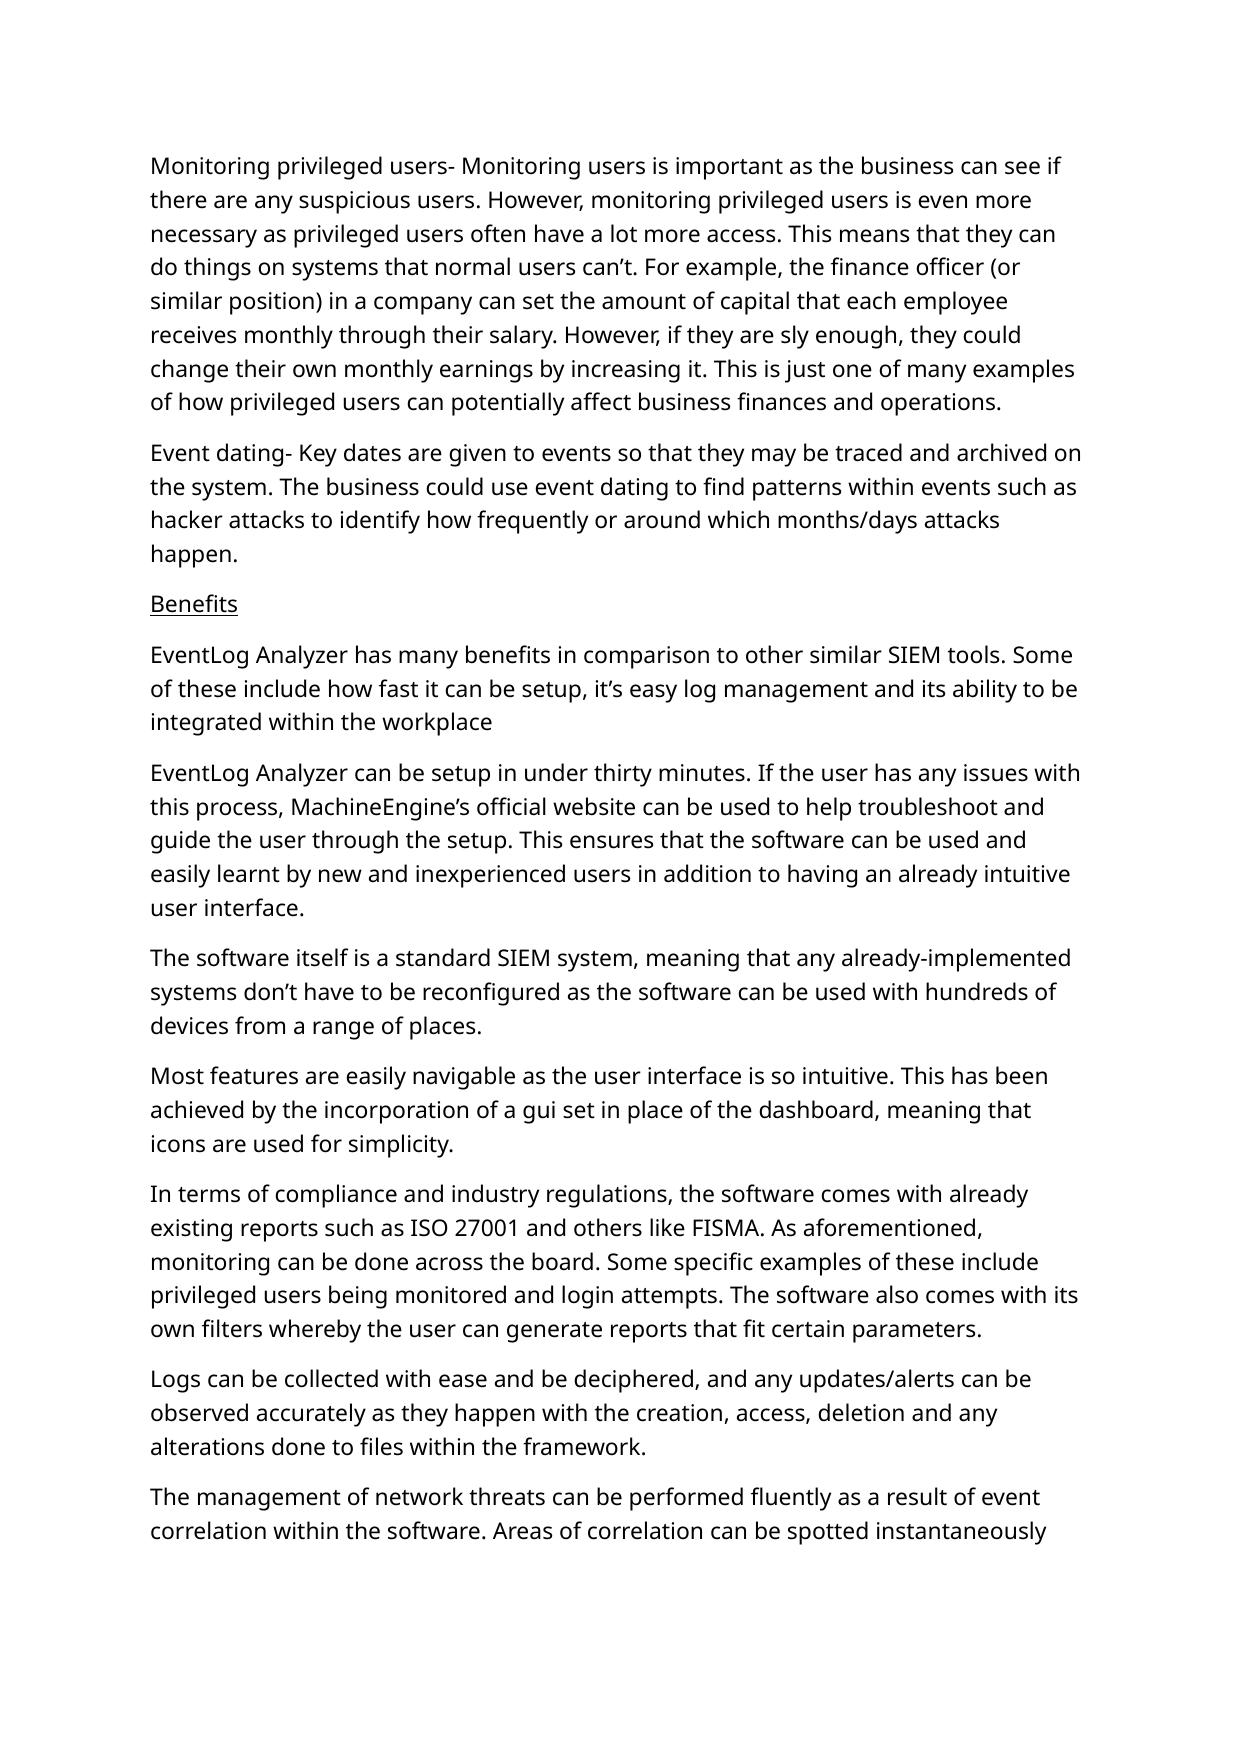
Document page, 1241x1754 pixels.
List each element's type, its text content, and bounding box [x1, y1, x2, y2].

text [150, 1481, 1090, 1546]
text EventLog Analyzer has many benefits in comparison to other similar SIEM tools. Some of these include how fast it can be setup, it’s easy log management and its ability to be integrated within the workplace [150, 639, 1090, 737]
text Event dating- Key dates are given to events so that they may be traced and archived on the system. The business could use event dating to find patterns within events such as hacker attacks to identify how frequently or around which months/days attacks happen. [150, 437, 1090, 569]
text The software itself is a standard SIEM system, meaning that any already-implemented systems don’t have to be reconfigured as the software can be used with hundreds of devices from a range of places. [150, 942, 1090, 1041]
text Monitoring privileged users- Monitoring users is important as the business can see if there are any suspicious users. However, monitoring privileged users is even more necessary as privileged users often have a lot more access. This means that they can do things on systems that normal users can’t. For example, the finance officer (or similar position) in a company can set the amount of capital that each employee receives monthly through their salary. However, if they are sly enough, they could change their own monthly earnings by increasing it. This is just one of many examples of how privileged users can potentially affect business finances and operations. [150, 150, 1090, 417]
text EventLog Analyzer can be setup in under thirty minutes. If the user has any issues with this process, MachineEngine’s official website can be used to help troubleshoot and guide the user through the setup. This ensures that the software can be used and easily learnt by new and inexperienced users in addition to having an already intuitive user interface. [150, 757, 1090, 923]
text Benefits [150, 588, 1090, 619]
text In terms of compliance and industry regulations, the software comes with already existing reports such as ISO 27001 and others like FISMA. As aforementioned, monitoring can be done across the board. Some specific examples of these include privileged users being monitored and login attempts. The software also comes with its own filters whereby the user can generate reports that fit certain parameters. [150, 1178, 1090, 1344]
text Logs can be collected with ease and be deciphered, and any updates/alerts can be observed accurately as they happen with the creation, access, deletion and any alterations done to files within the framework. [150, 1363, 1090, 1462]
text Most features are easily navigable as the user interface is so intuitive. This has been achieved by the incorporation of a gui set in place of the dashboard, meaning that icons are used for simplicity. [150, 1060, 1090, 1159]
